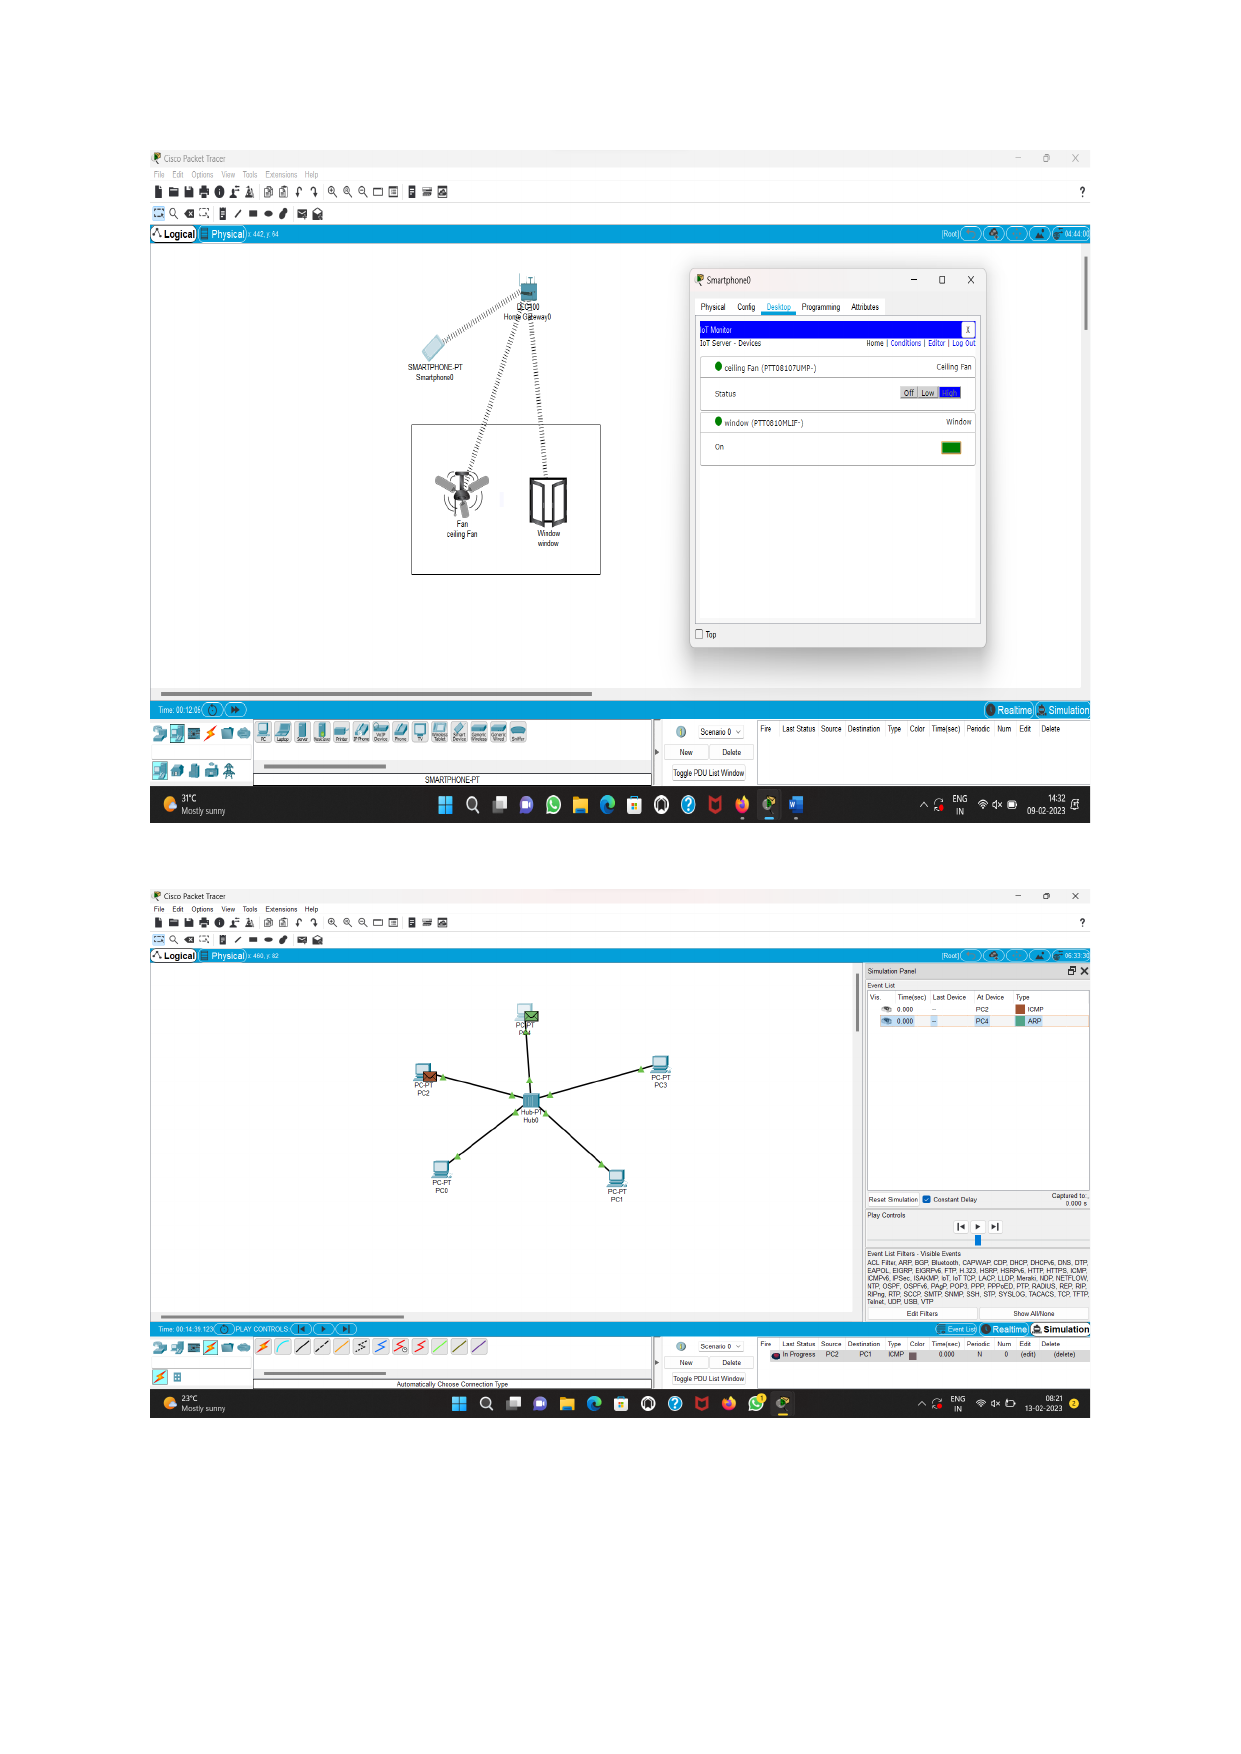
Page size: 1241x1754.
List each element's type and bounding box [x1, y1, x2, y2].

picture [987, 704, 995, 715]
picture [150, 889, 1091, 1418]
picture [937, 1324, 944, 1333]
picture [1053, 233, 1059, 240]
picture [990, 952, 997, 959]
picture [150, 150, 1091, 701]
picture [1013, 707, 1021, 713]
picture [990, 229, 997, 238]
picture [150, 719, 1091, 823]
picture [982, 1325, 990, 1333]
